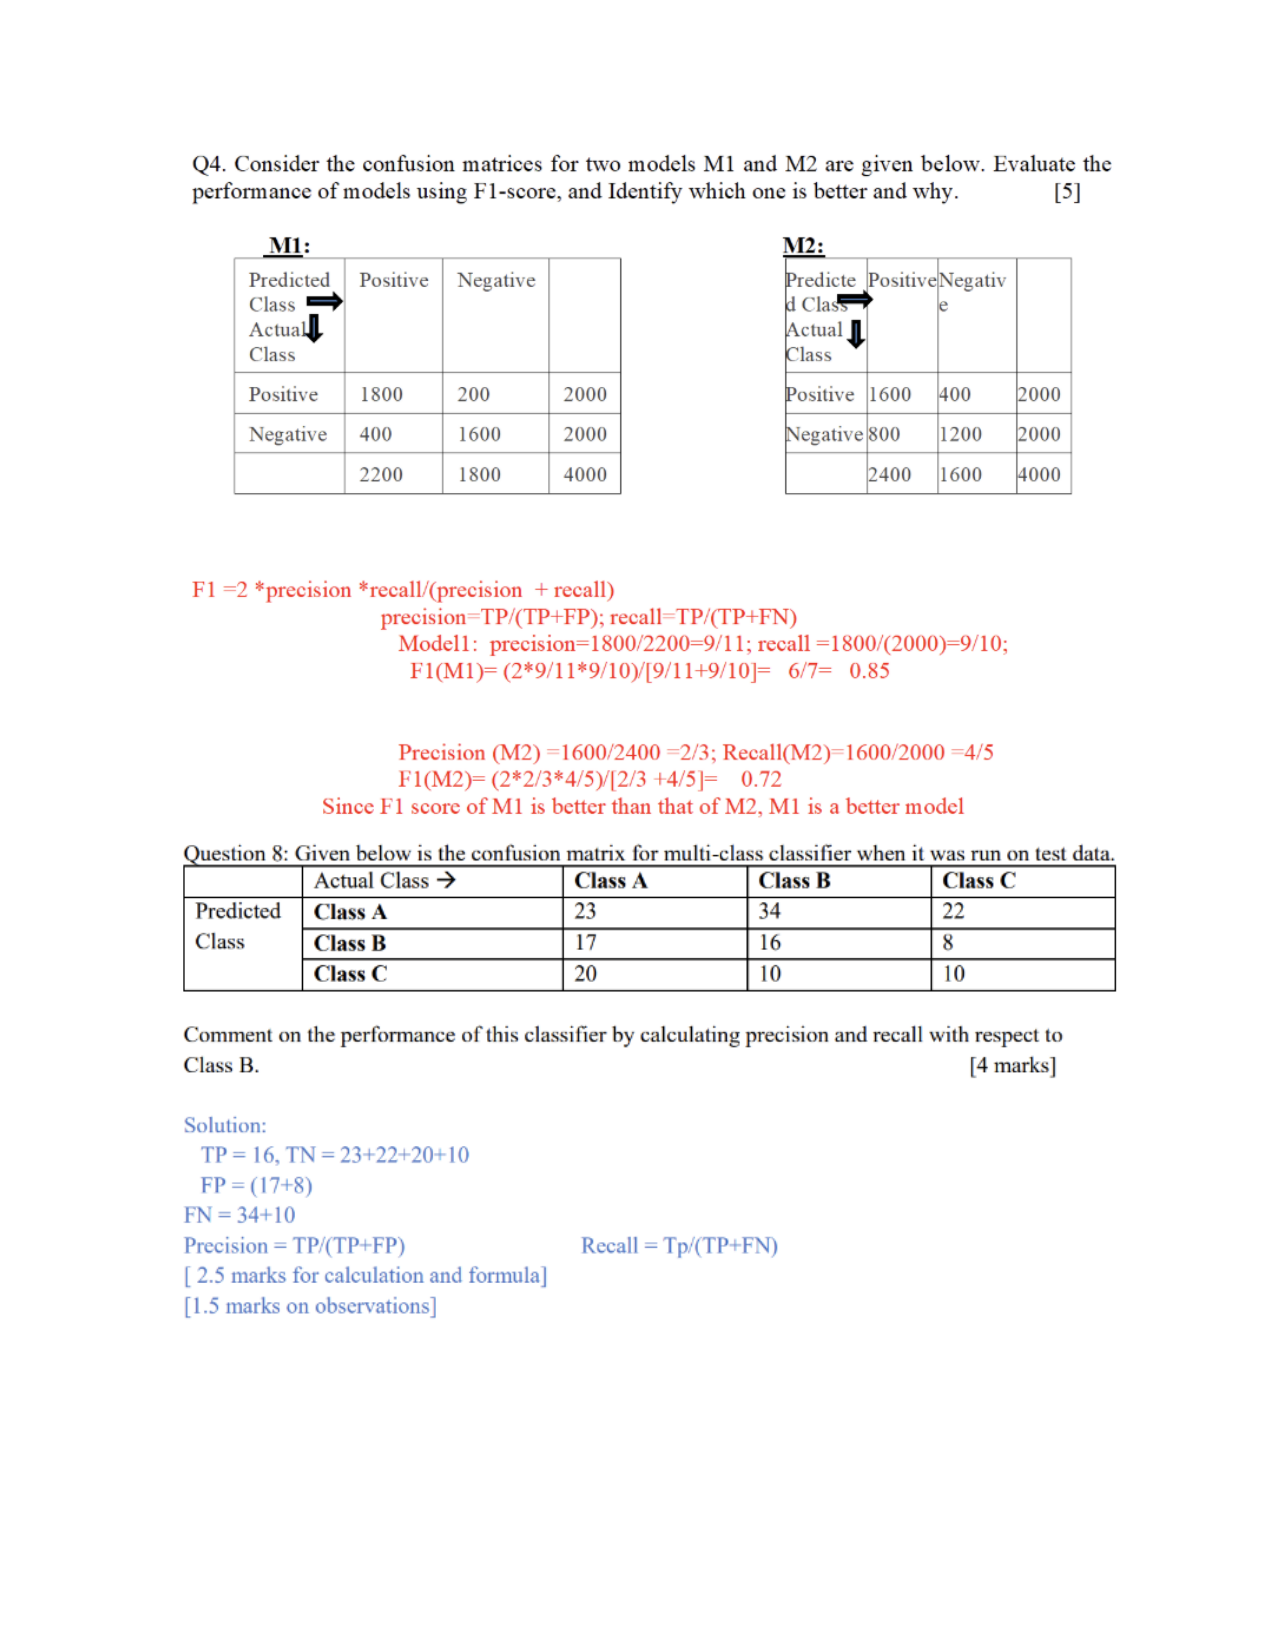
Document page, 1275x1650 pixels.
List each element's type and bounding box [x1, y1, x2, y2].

picture [150, 837, 1125, 1329]
picture [150, 150, 1125, 834]
